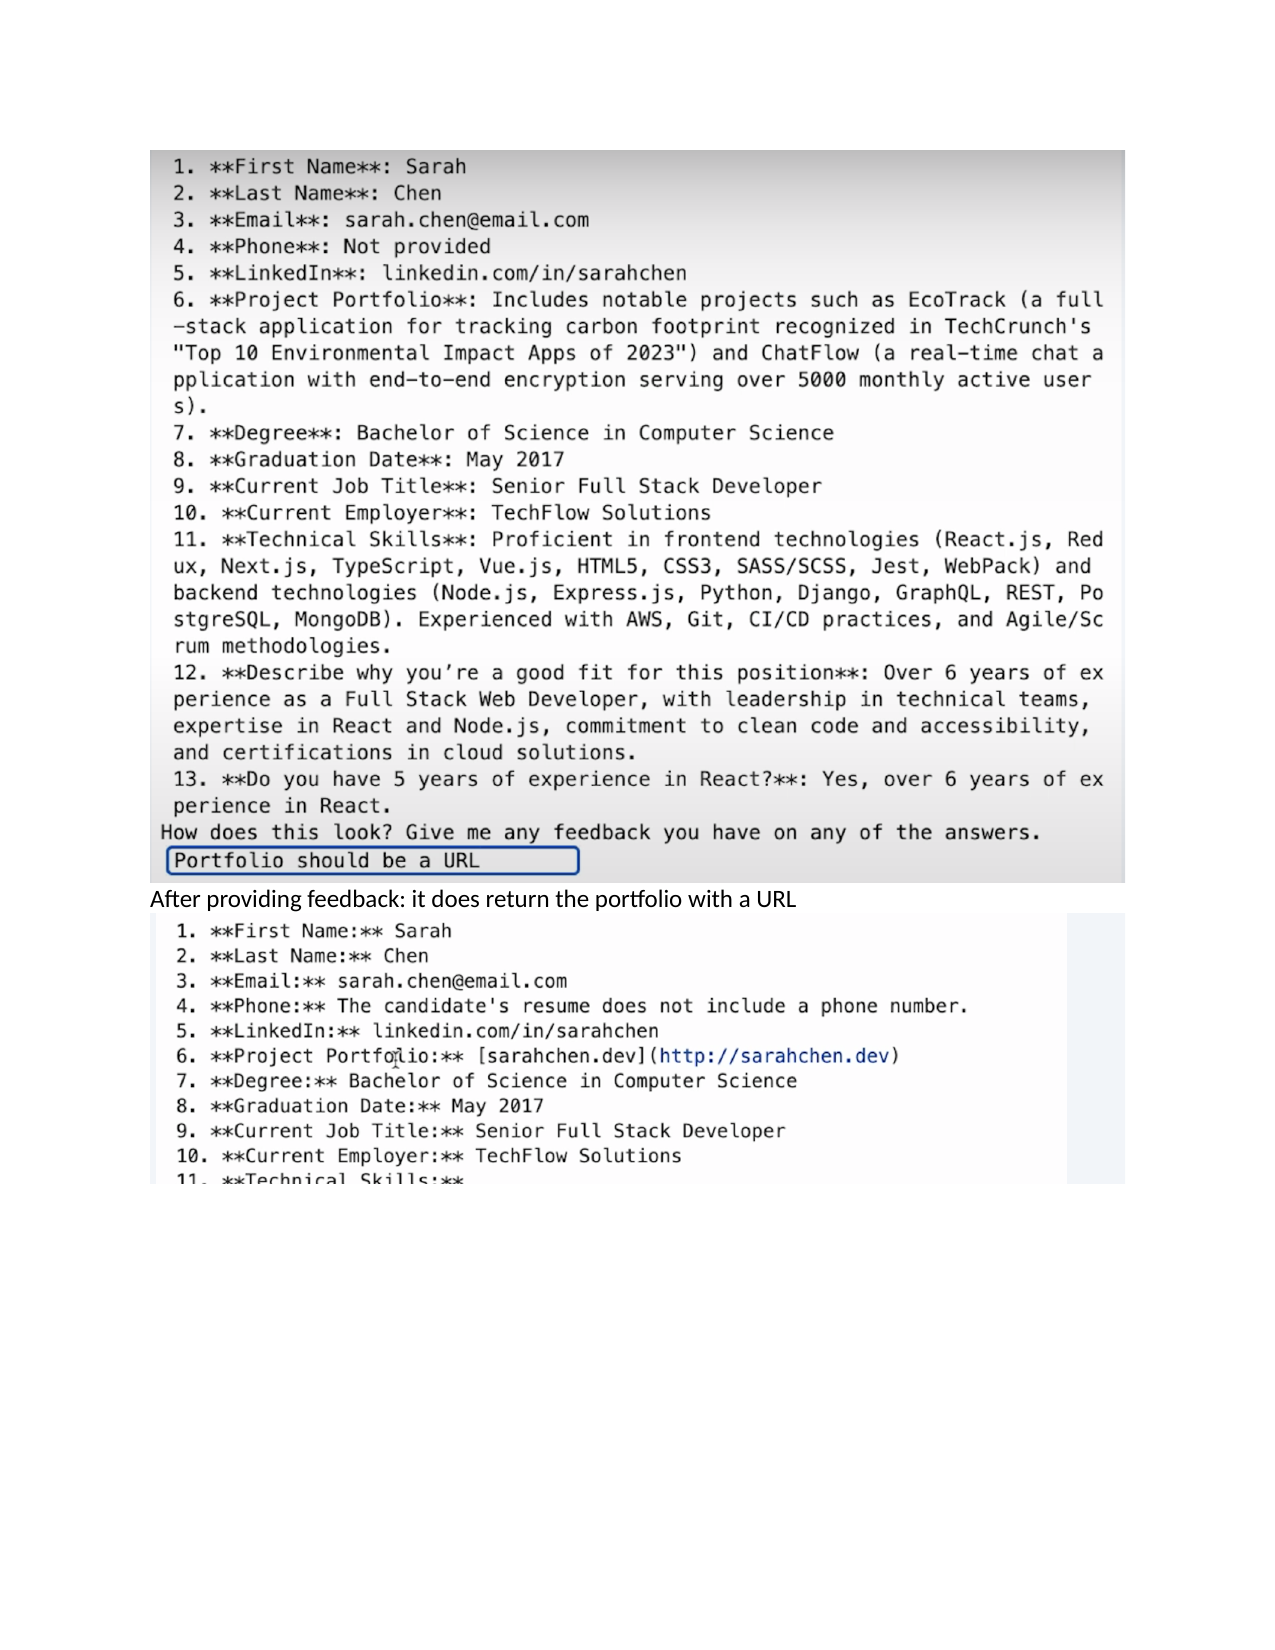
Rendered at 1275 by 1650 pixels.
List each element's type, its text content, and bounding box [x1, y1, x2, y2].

picture [150, 150, 1125, 883]
picture [150, 913, 1125, 1184]
text After providing feedback: it does return the portfolio with a URL [150, 883, 1125, 913]
